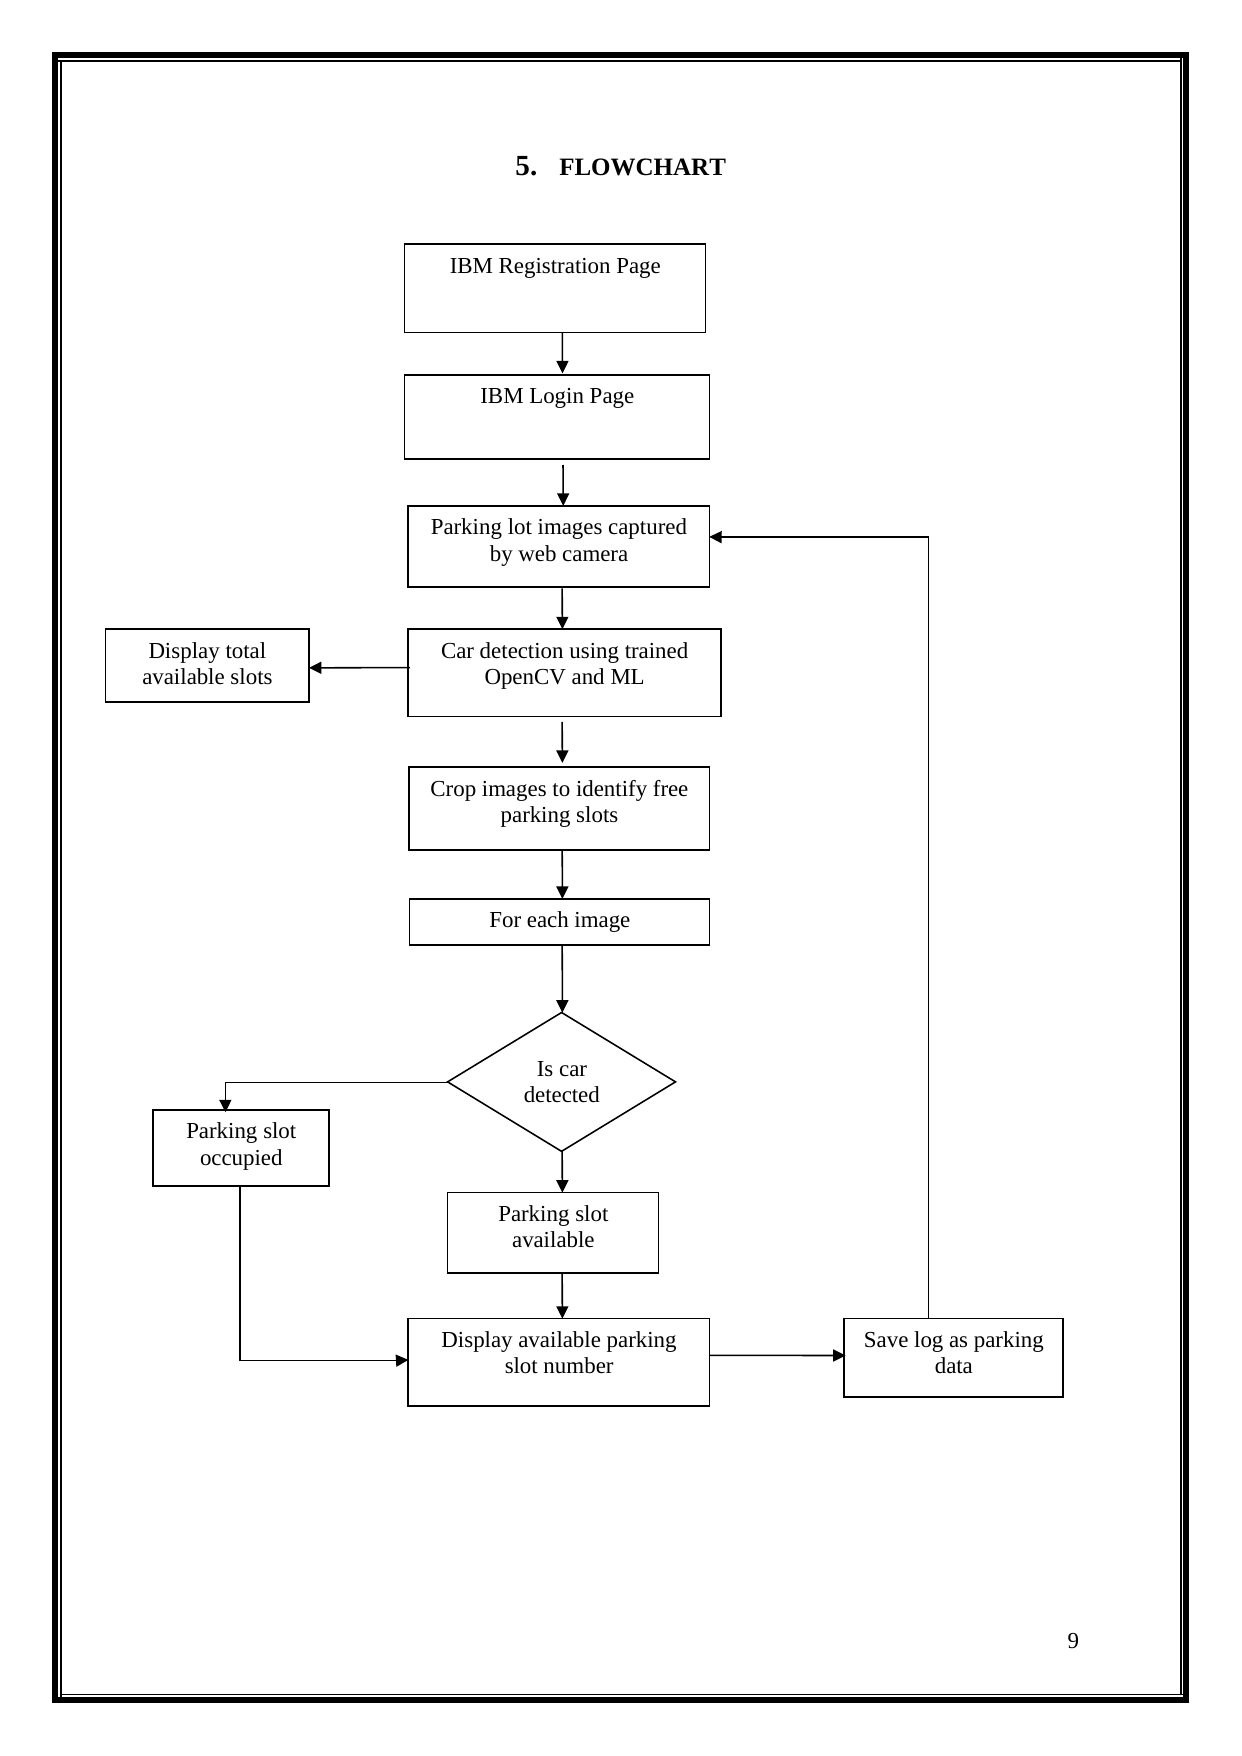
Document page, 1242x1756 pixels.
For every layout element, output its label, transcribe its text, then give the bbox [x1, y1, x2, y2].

subtitle FLOWCHART [515, 148, 1121, 181]
